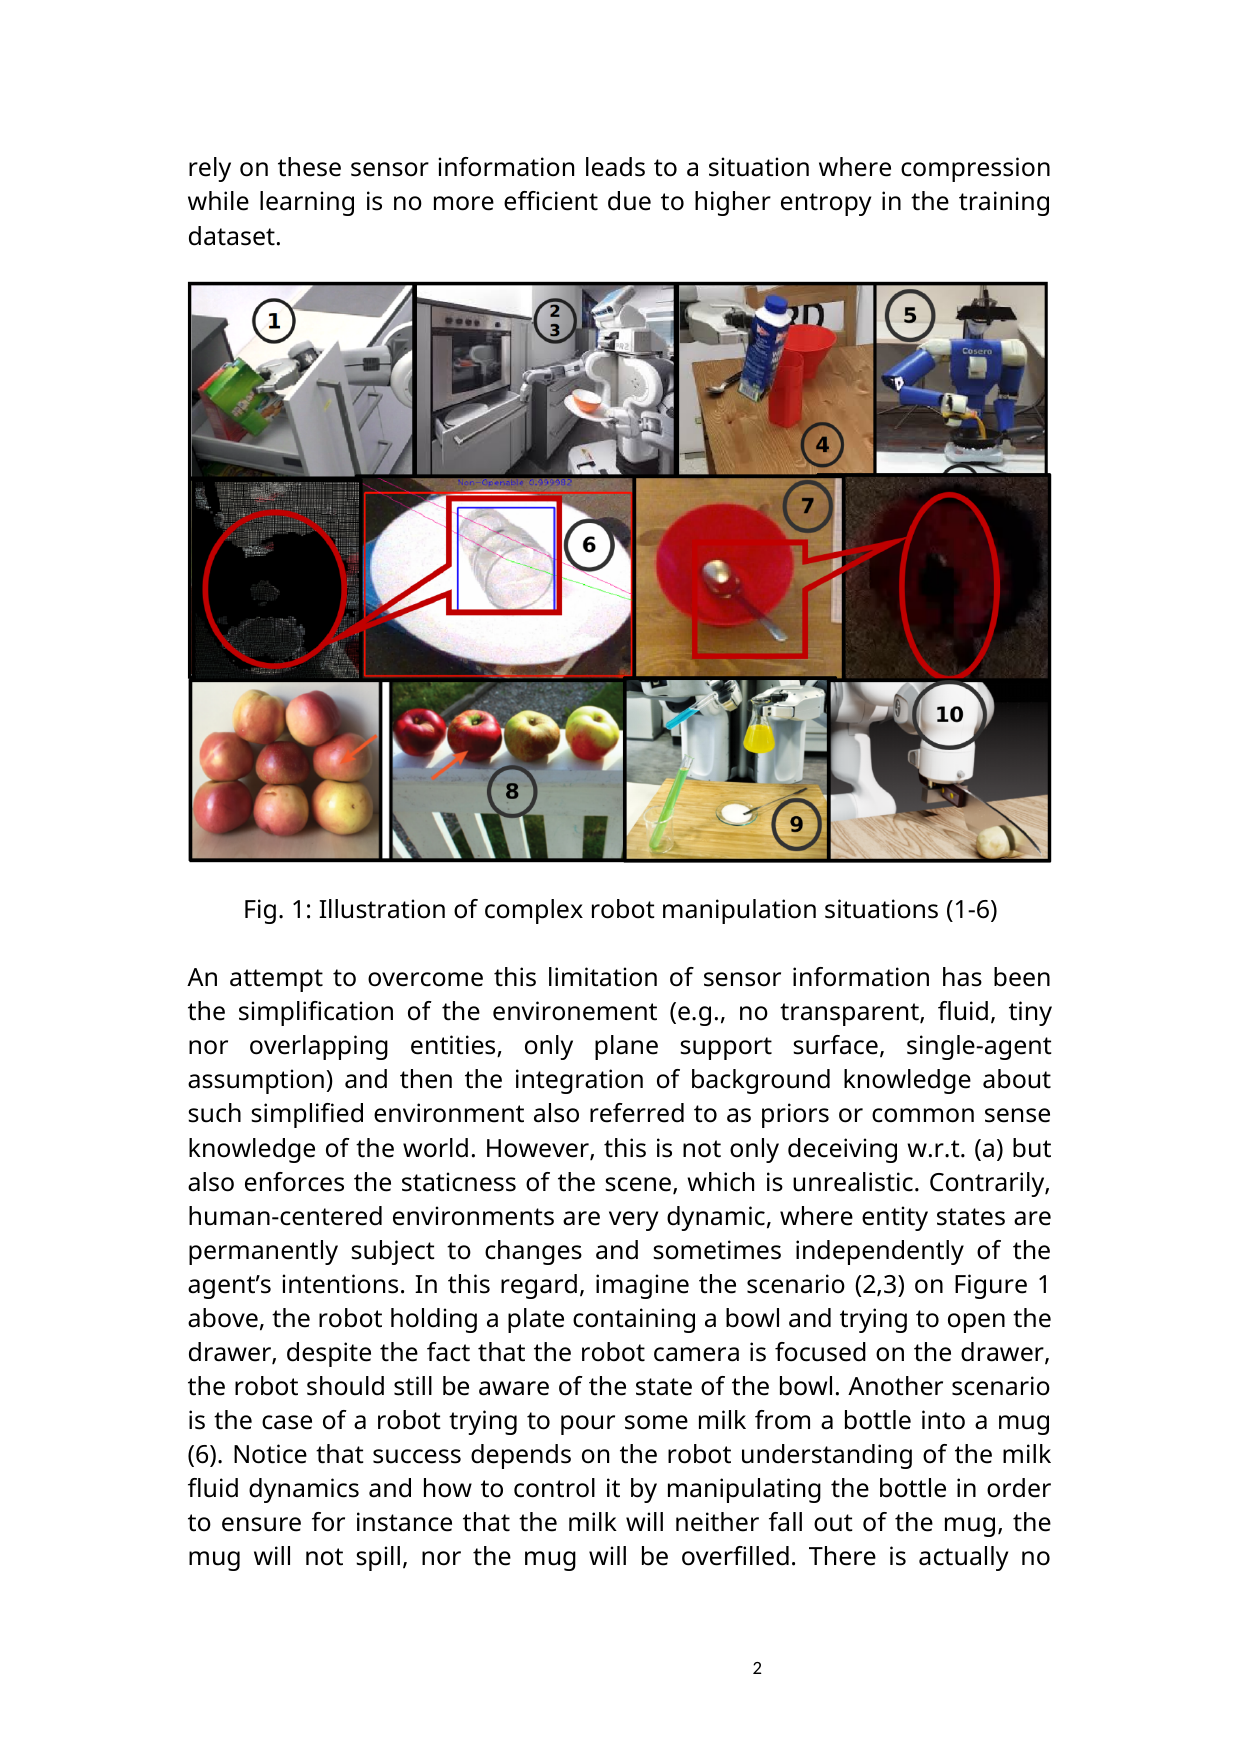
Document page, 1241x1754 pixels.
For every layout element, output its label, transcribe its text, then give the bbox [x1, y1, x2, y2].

text Fig. 1: Illustration of complex robot manipulation situations (1-6) [187, 892, 1053, 926]
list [187, 150, 1053, 252]
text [187, 960, 1053, 1573]
picture [187, 281, 1052, 863]
